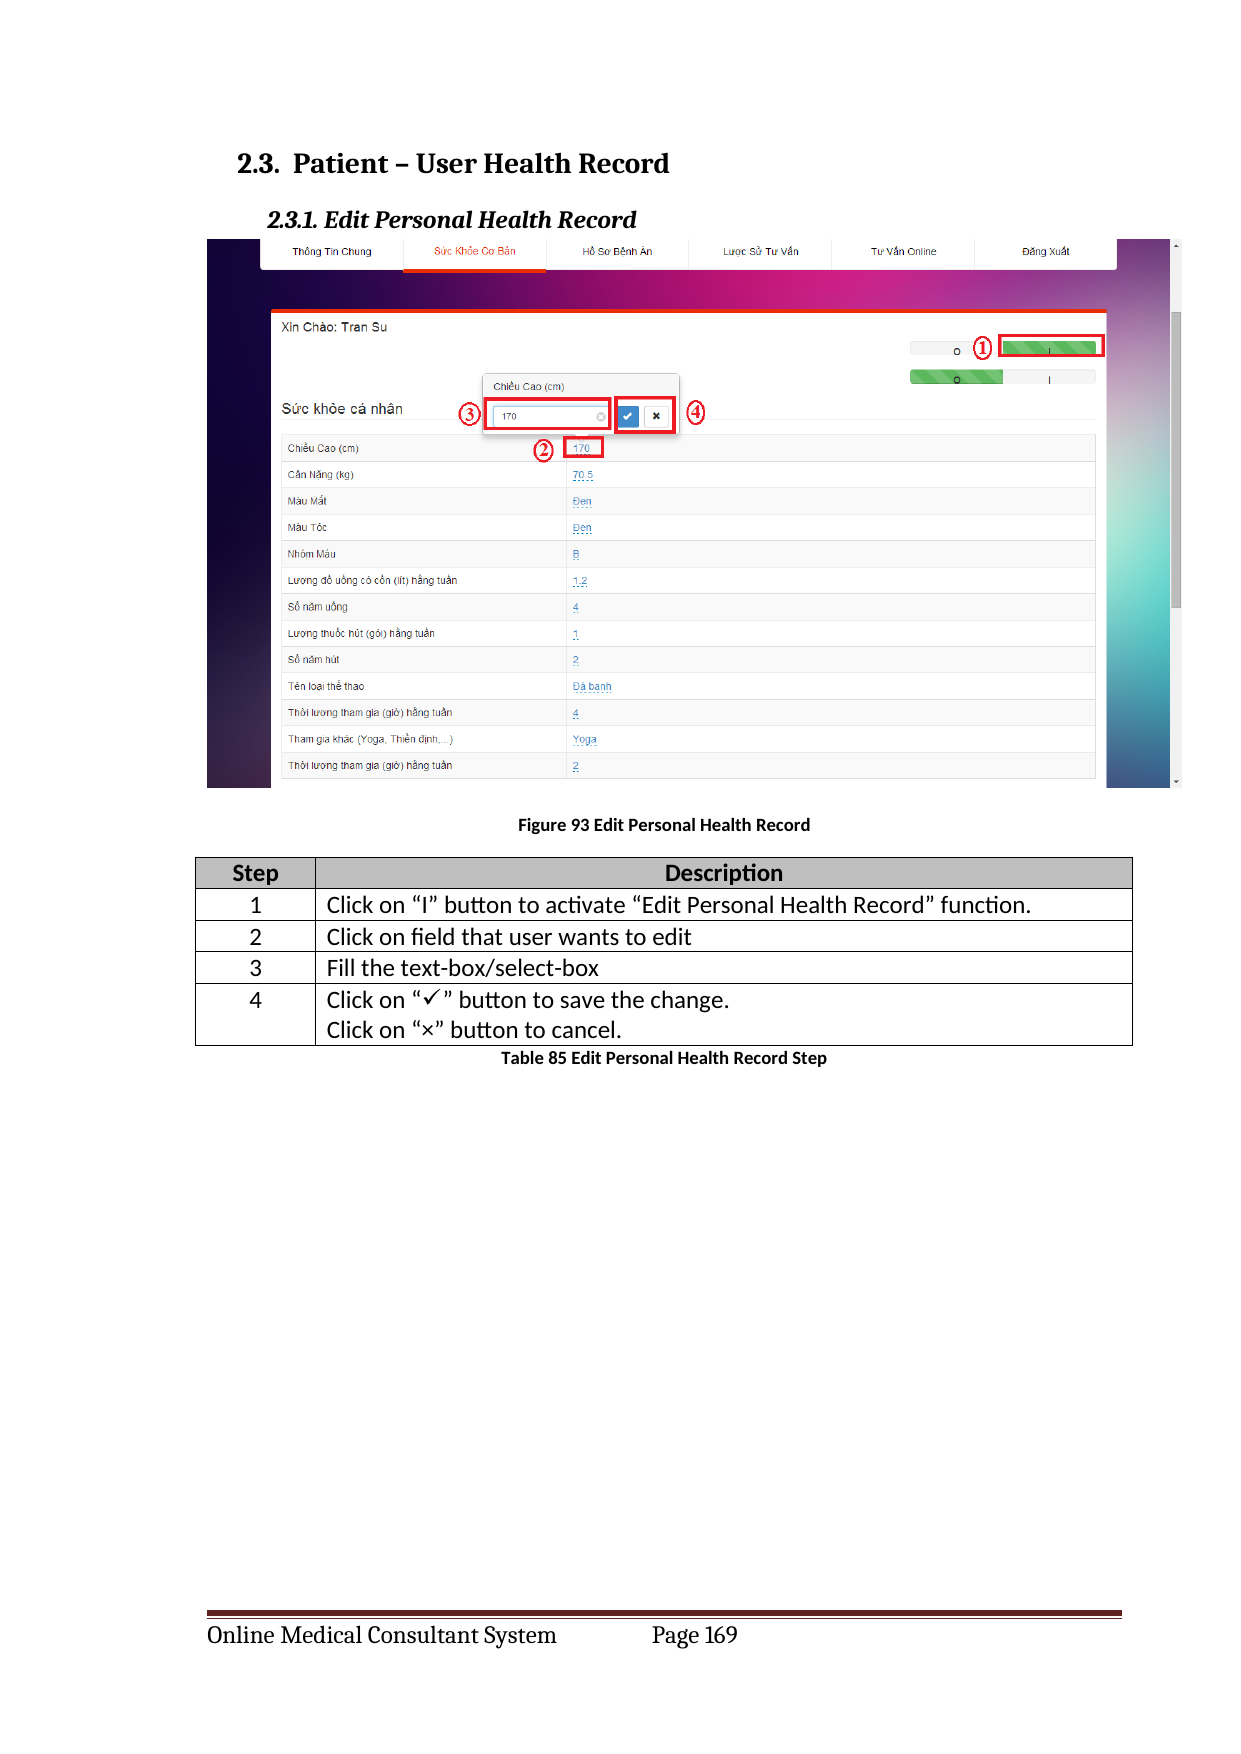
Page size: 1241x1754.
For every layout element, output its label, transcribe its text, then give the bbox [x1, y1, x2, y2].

subtitle Patient – User Health Record [237, 147, 1122, 181]
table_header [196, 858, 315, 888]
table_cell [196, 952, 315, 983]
subtitle Edit Personal Health Record [267, 206, 1122, 235]
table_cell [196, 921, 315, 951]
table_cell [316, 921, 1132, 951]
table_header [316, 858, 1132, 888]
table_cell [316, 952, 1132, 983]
picture [207, 239, 1182, 788]
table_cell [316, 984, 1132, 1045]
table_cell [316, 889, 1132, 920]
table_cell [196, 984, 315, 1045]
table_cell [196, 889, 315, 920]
